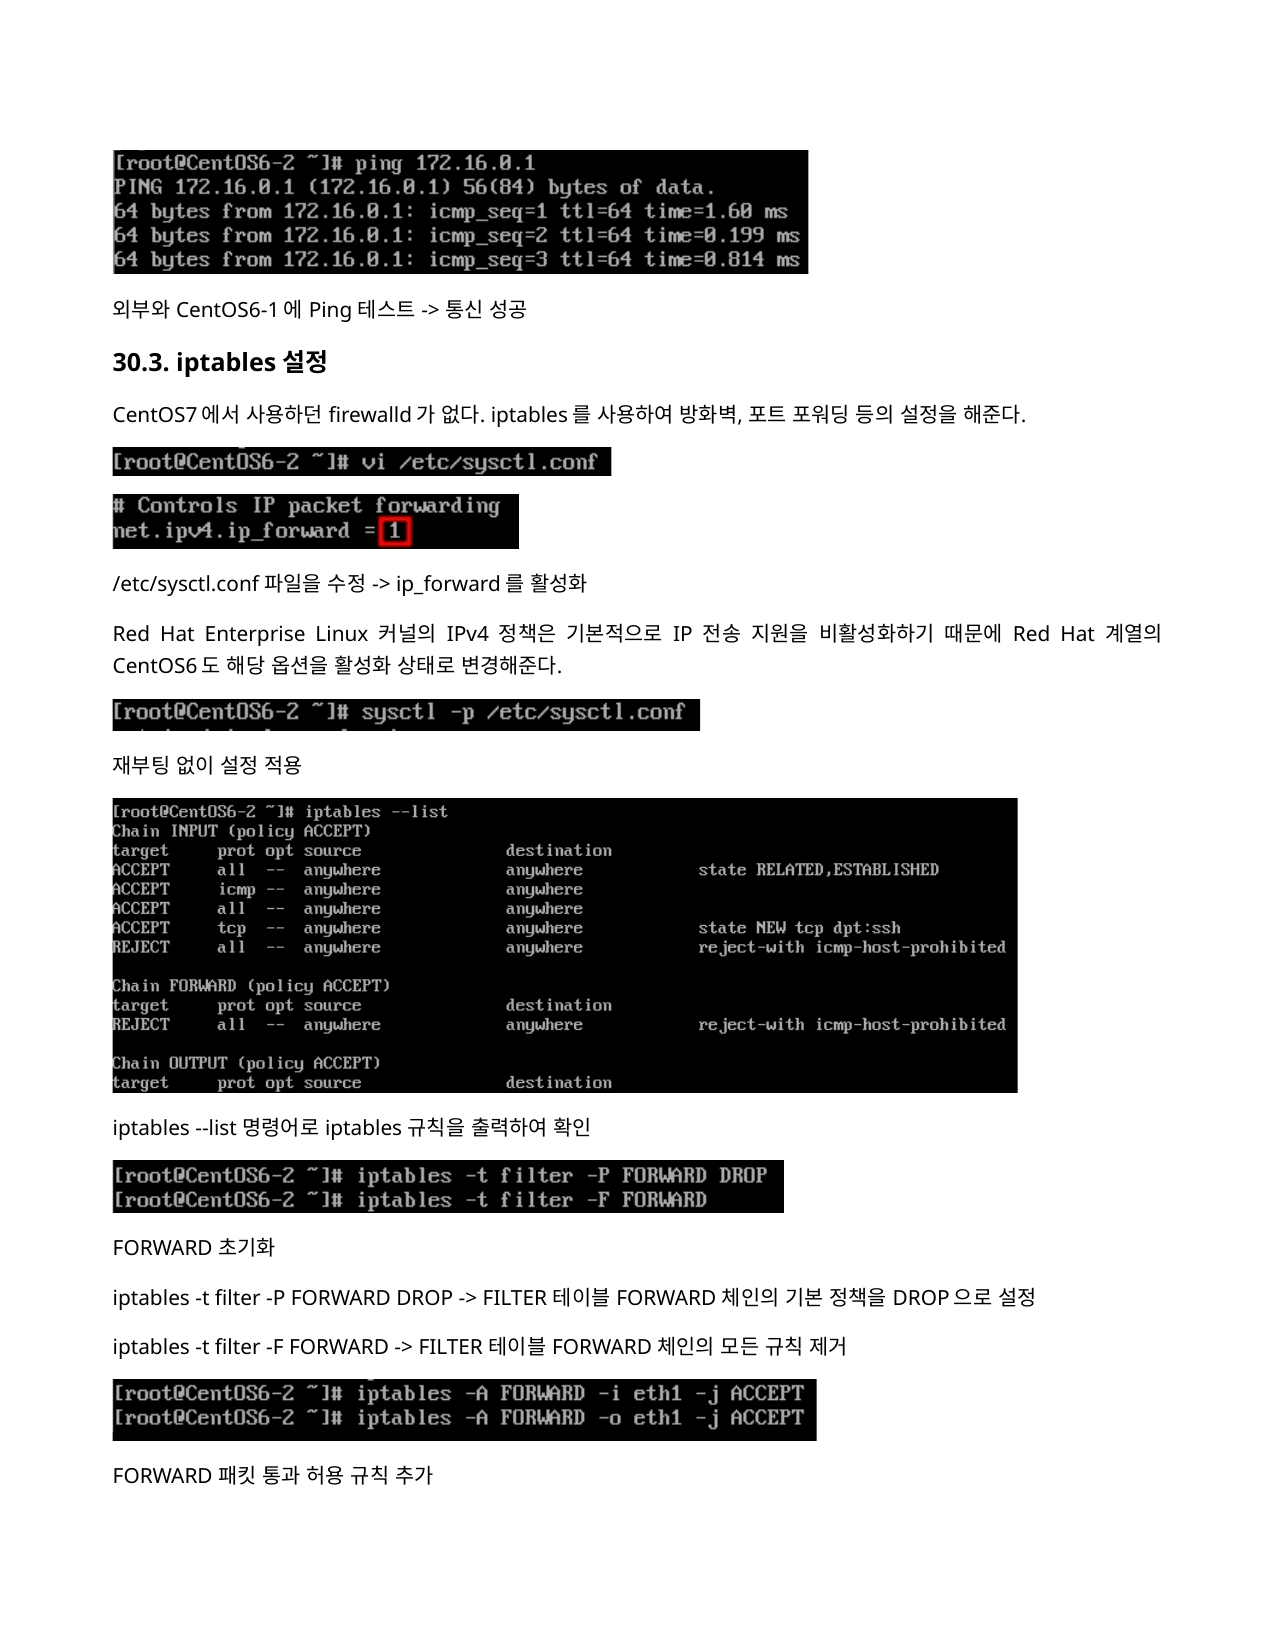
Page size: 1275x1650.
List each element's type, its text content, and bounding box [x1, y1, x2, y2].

picture [112, 1379, 817, 1441]
text 재부팅 없이 설정 적용 [112, 749, 1162, 779]
text 외부와 CentOS6-1에 Ping 테스트 -> 통신 성공 [112, 293, 1162, 323]
picture [112, 1160, 784, 1213]
text FORWARD 패킷 통과 허용 규칙 추가 [112, 1460, 1162, 1490]
text iptables -t filter -P FORWARD DROP -> FILTER 테이블 FORWARD 체인의 기본 정책을 DROP으로 설정 [112, 1281, 1162, 1311]
subtitle 30.3. iptables 설정 [112, 342, 1162, 378]
text /etc/sysctl.conf 파일을 수정 -> ip_forward를 활성화 [112, 568, 1162, 598]
text FORWARD 초기화 [112, 1232, 1162, 1262]
picture [112, 798, 1018, 1093]
picture [112, 494, 519, 549]
text Red Hat Enterprise Linux 커널의 IPv4 정책은 기본적으로 IP 전송 지원을 비활성화하기 때문에 Red Hat 계열의 CentOS6도 해당 옵션을 활성화 상태로 변경해준다. [112, 617, 1162, 680]
picture [112, 447, 612, 476]
picture [112, 699, 701, 731]
text iptables -t filter -F FORWARD -> FILTER 테이블 FORWARD 체인의 모든 규칙 제거 [112, 1330, 1162, 1361]
picture [112, 150, 809, 274]
text CentOS7에서 사용하던 firewalld가 없다. iptables를 사용하여 방화벽, 포트 포워딩 등의 설정을 해준다. [112, 398, 1162, 428]
text iptables --list 명령어로 iptables 규칙을 출력하여 확인 [112, 1111, 1162, 1141]
